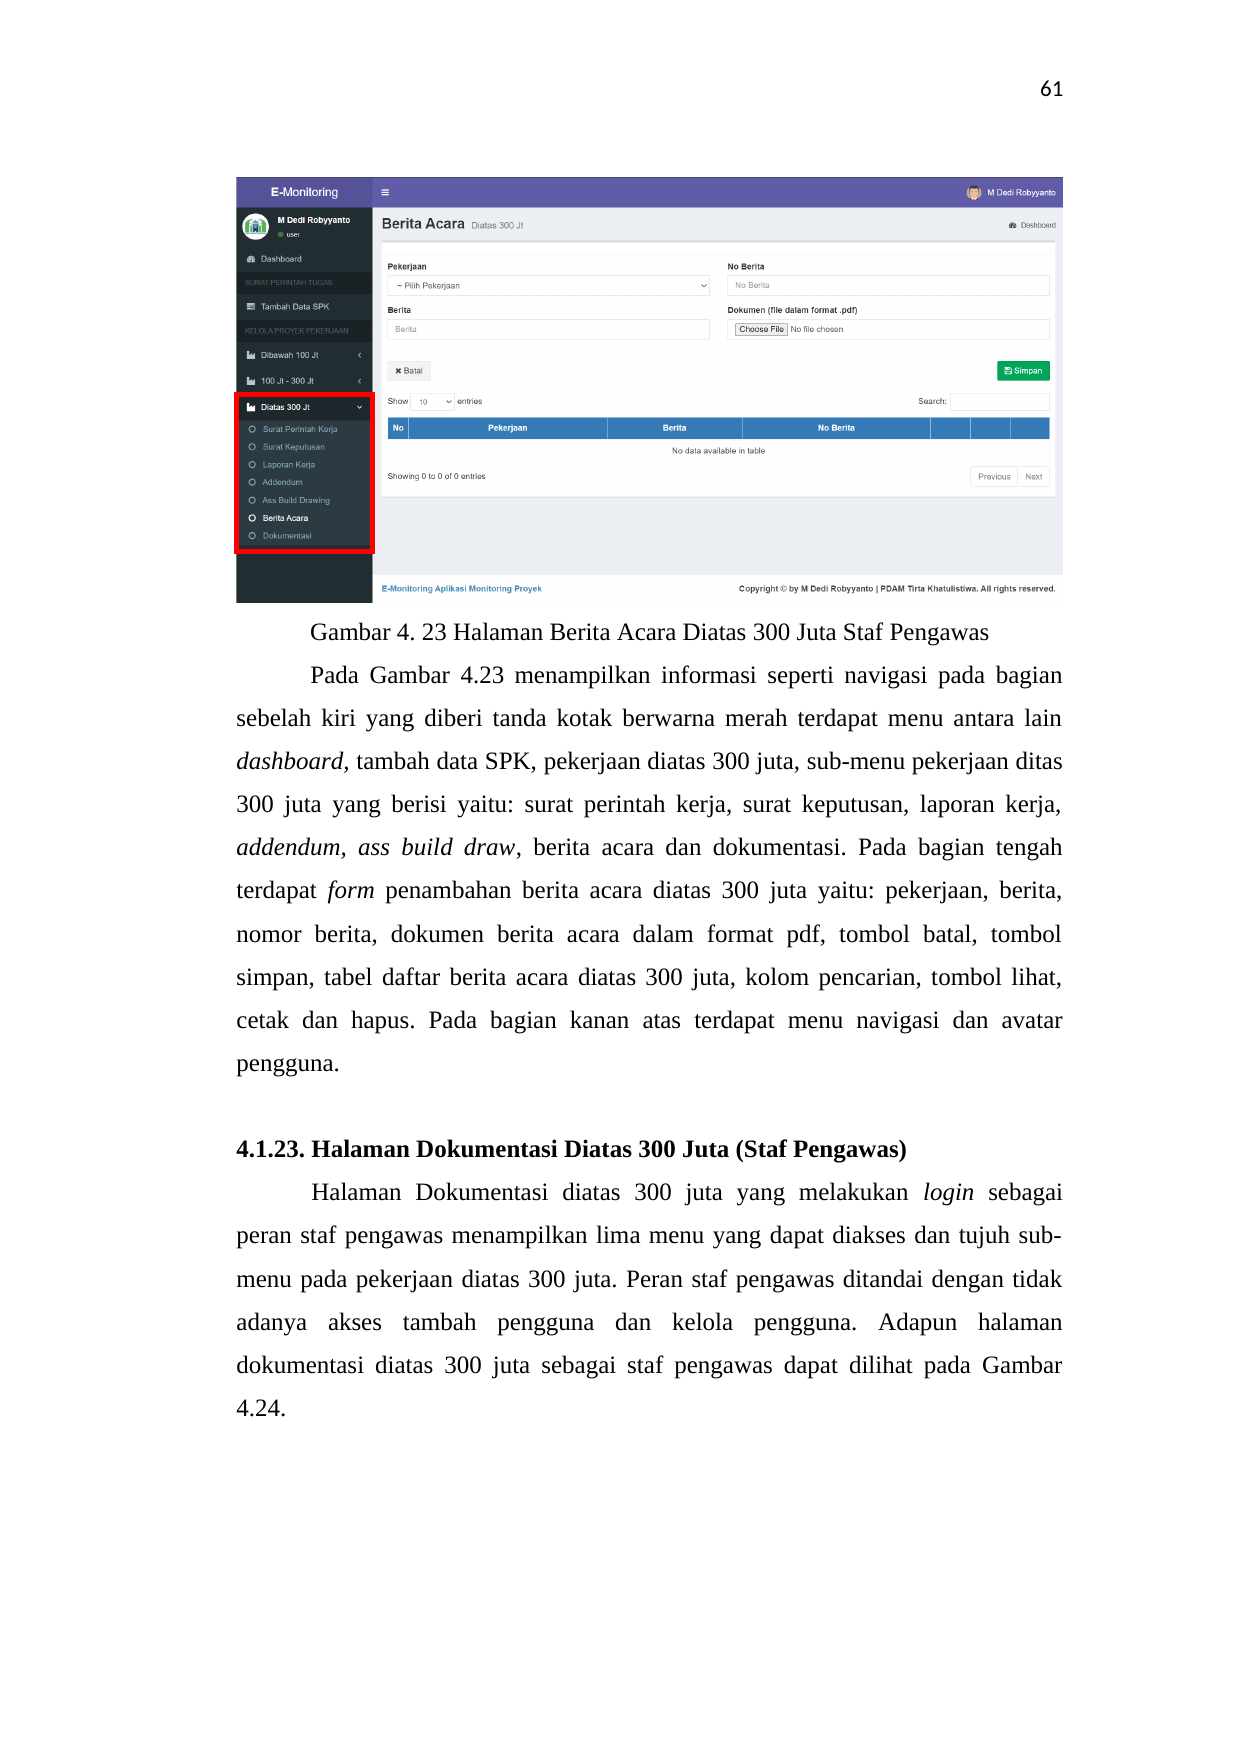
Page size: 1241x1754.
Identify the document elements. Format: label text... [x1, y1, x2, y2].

text Gambar 4. 23 Halaman Berita Acara Diatas 300 Juta Staf Pengawas [236, 617, 1063, 646]
text Halaman Dokumentasi diatas 300 juta yang melakukan login sebagai peran staf pengawas menampilkan lima menu yang dapat diakses dan tujuh sub-menu pada pekerjaan diatas 300 juta. Peran staf pengawas ditandai dengan tidak adanya akses tambah pengguna dan kelola pengguna. Adapun halaman dokumentasi diatas 300 juta sebagai staf pengawas dapat dilihat pada Gambar 4.24. [236, 1177, 1063, 1422]
text Pada Gambar 4.23 menampilkan informasi seperti navigasi pada bagian sebelah kiri yang diberi tanda kotak berwarna merah terdapat menu antara lain dashboard, tambah data SPK, pekerjaan diatas 300 juta, sub-menu pekerjaan ditas 300 juta yang berisi yaitu: surat perintah kerja, surat keputusan, laporan kerja, addendum, ass build draw, berita acara dan dokumentasi. Pada bagian tengah terdapat form penambahan berita acara diatas 300 juta yaitu: pekerjaan, berita, nomor berita, dokumen berita acara dalam format pdf, tombol batal, tombol simpan, tabel daftar berita acara diatas 300 juta, kolom pencarian, tombol lihat, cetak dan hapus. Pada bagian kanan atas terdapat menu navigasi dan avatar pengguna. [236, 660, 1063, 1077]
list Halaman Dokumentasi Diatas 300 Juta (Staf Pengawas) [236, 1134, 1063, 1163]
picture [239, 397, 370, 549]
picture [236, 177, 1063, 603]
